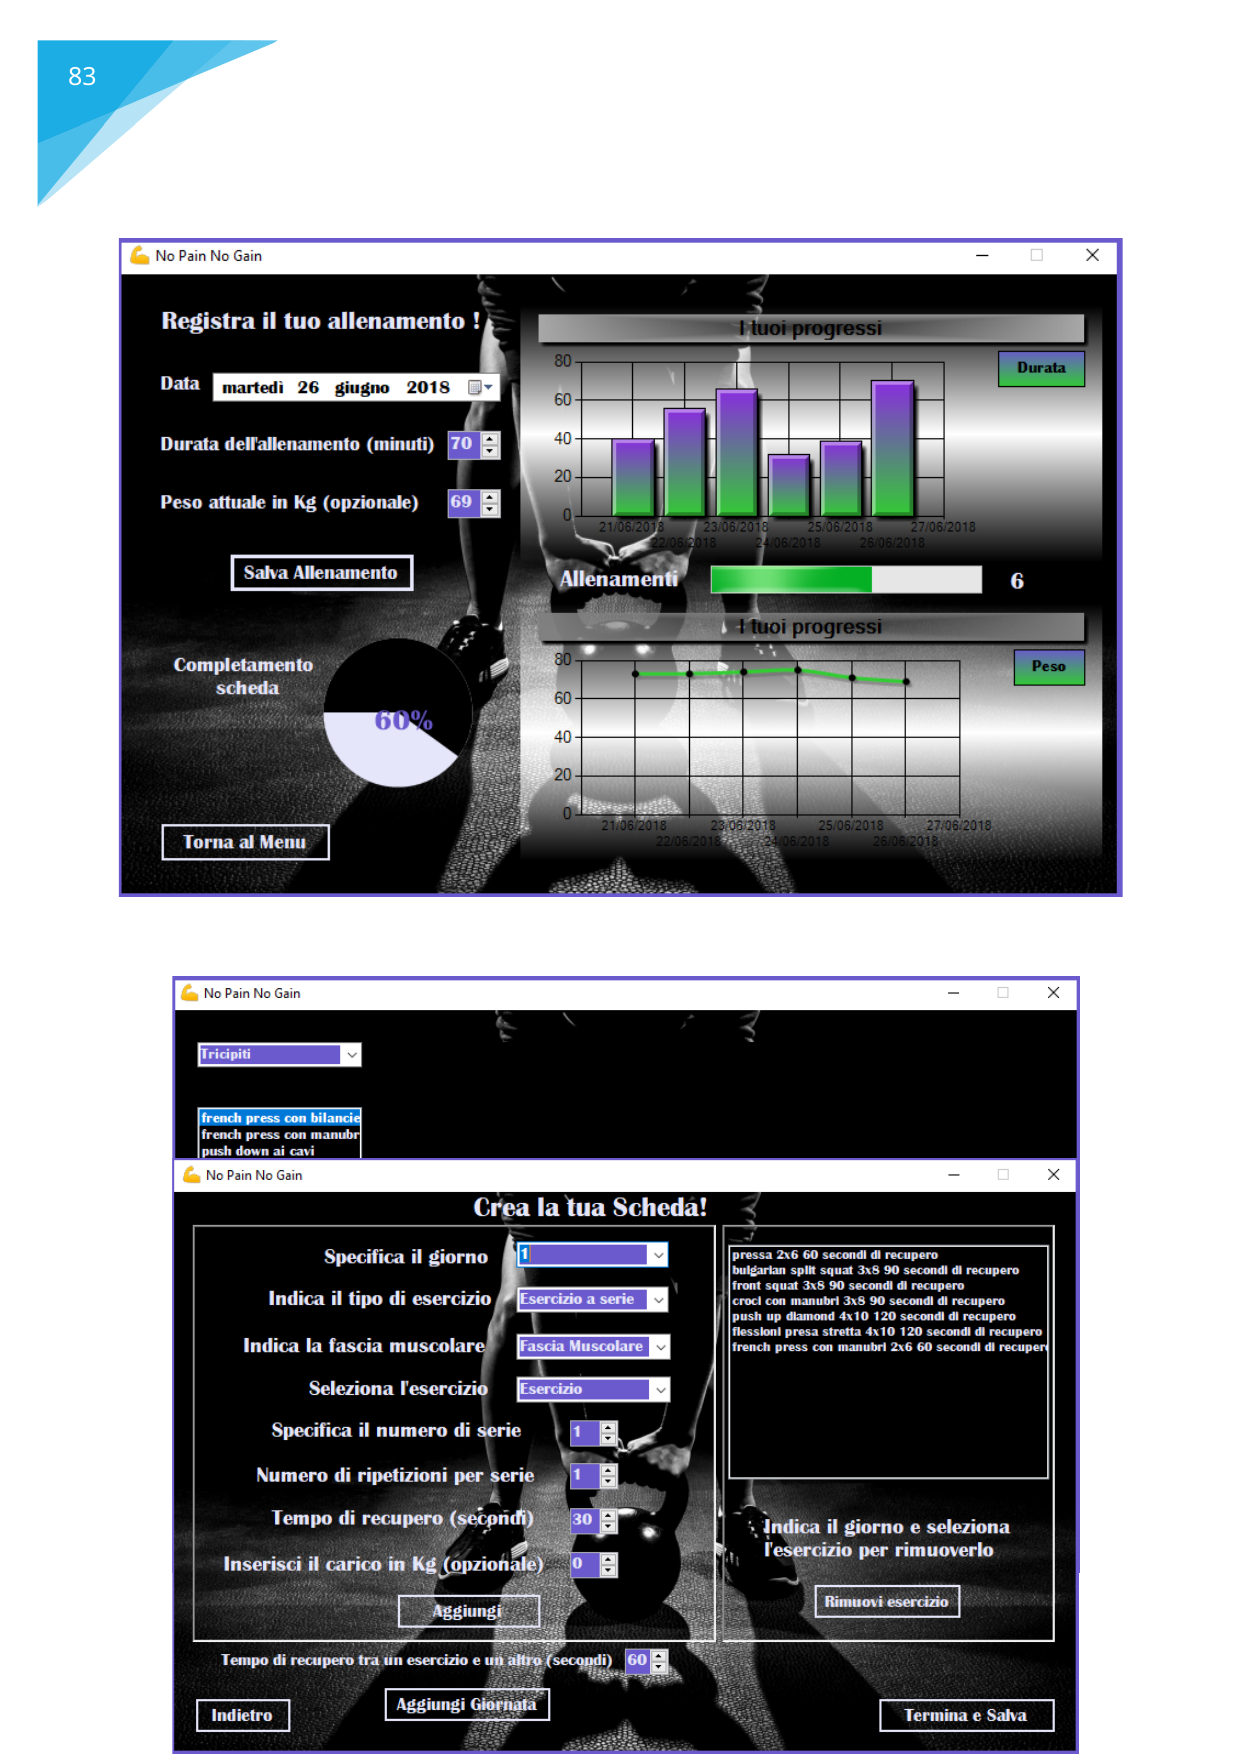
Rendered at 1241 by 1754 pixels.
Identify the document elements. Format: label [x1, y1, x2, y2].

picture [118, 238, 1123, 897]
picture [172, 976, 1080, 1754]
picture [37, 40, 279, 209]
